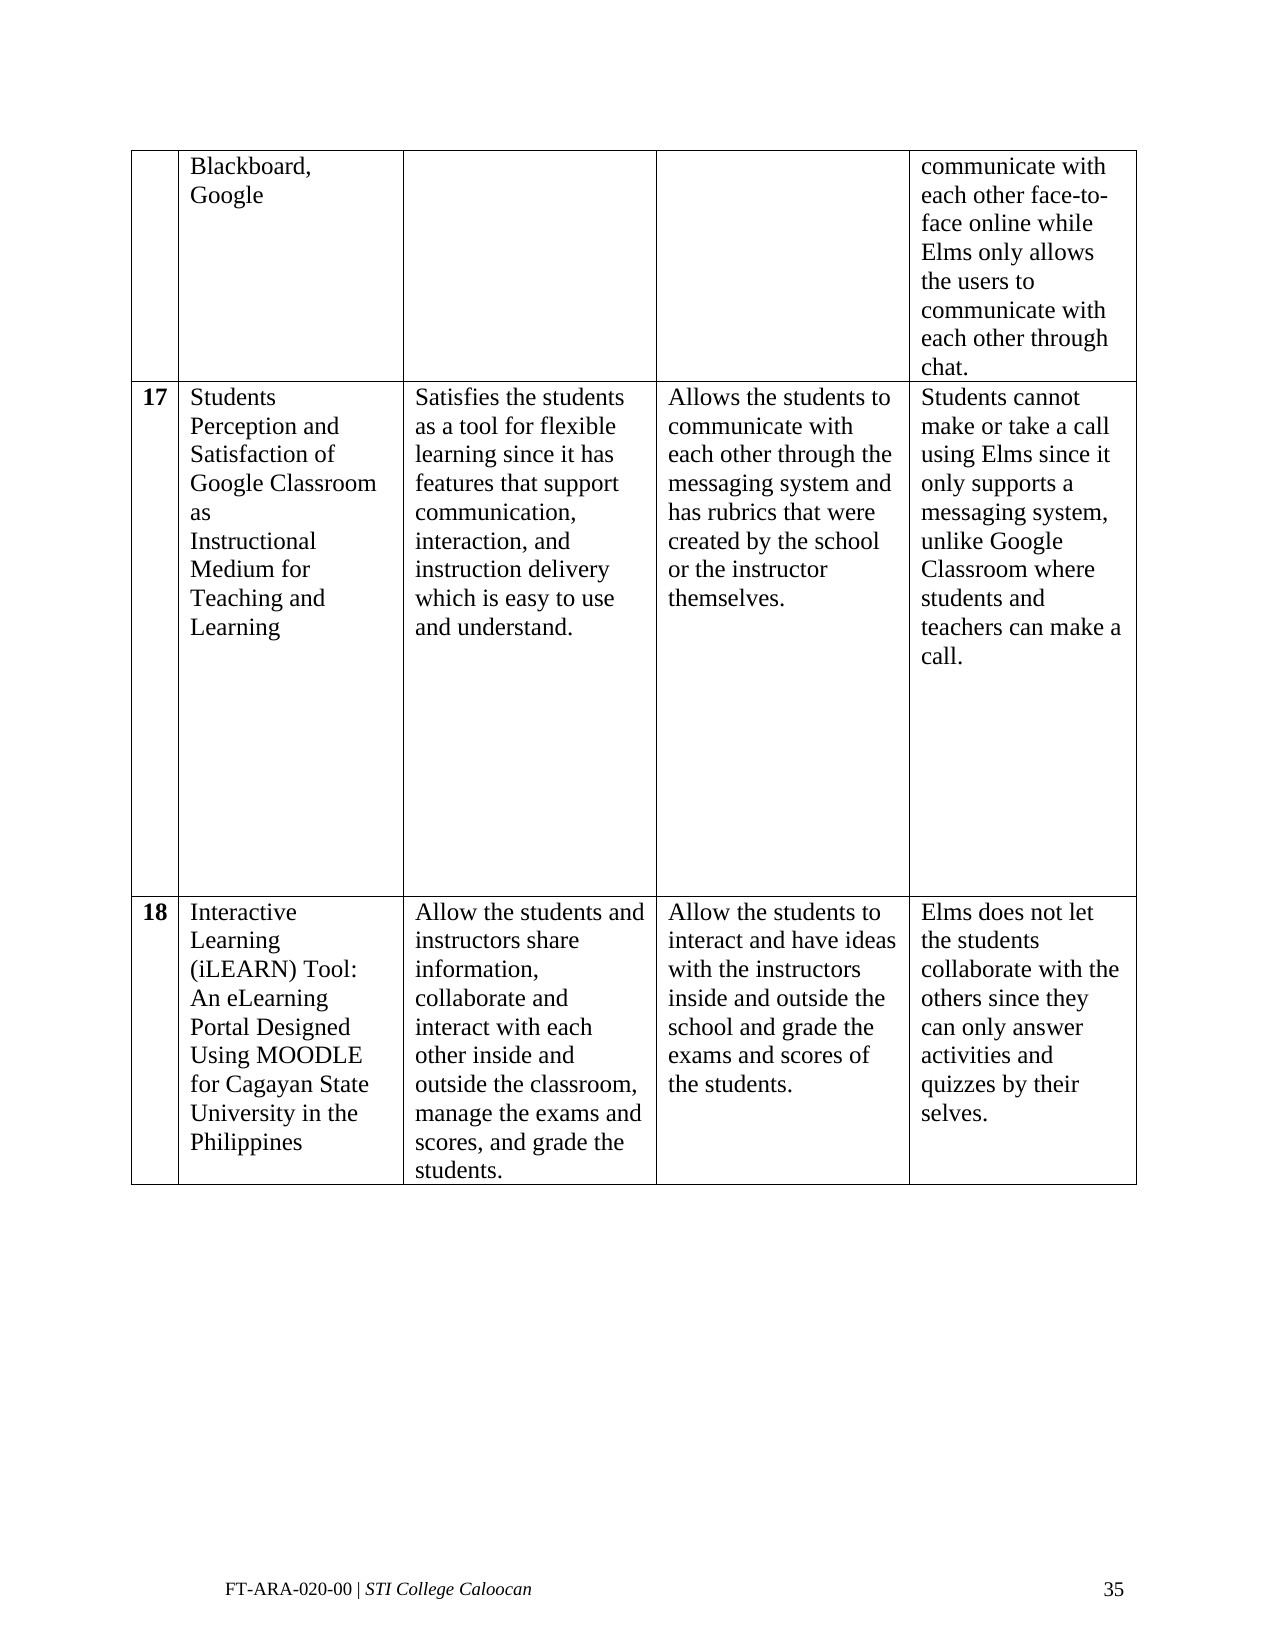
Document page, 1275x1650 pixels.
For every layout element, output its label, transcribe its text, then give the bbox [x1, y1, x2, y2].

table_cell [910, 151, 1136, 381]
table_cell Allow the students to interact and have ideas with the instructors inside and outside the school and grade the exams and scores of the students. [657, 897, 909, 1184]
table_cell Allows the students to communicate with each other through the messaging system and has rubrics that were created by the school or the instructor themselves. [657, 382, 909, 896]
table_cell 18 [132, 897, 178, 1184]
table_cell Interactive Learning (iLEARN) Tool: An eLearning Portal Designed Using MOODLE for Cagayan State University in the Philippines [179, 897, 403, 1184]
table_cell Satisfies the students as a tool for flexible learning since it has features that support communication, interaction, and instruction delivery which is easy to use and understand. [404, 382, 656, 896]
table_cell Allow the students and instructors share information, collaborate and interact with each other inside and outside the classroom, manage the exams and scores, and grade the students. [404, 897, 656, 1184]
table_cell Students Perception and Satisfaction of Google Classroom as Instructional Medium for Teaching and Learning [179, 382, 403, 896]
table_cell 16 [132, 151, 178, 381]
table_cell Students cannot make or take a call using Elms since it only supports a messaging system, unlike Google Classroom where students and teachers can make a call. [910, 382, 1136, 896]
table_cell Elms does not let the students collaborate with the others since they can only answer activities and quizzes by their selves. [910, 897, 1136, 1184]
table_cell 17 [132, 382, 178, 896]
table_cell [404, 151, 656, 381]
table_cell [179, 151, 403, 381]
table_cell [657, 151, 909, 381]
